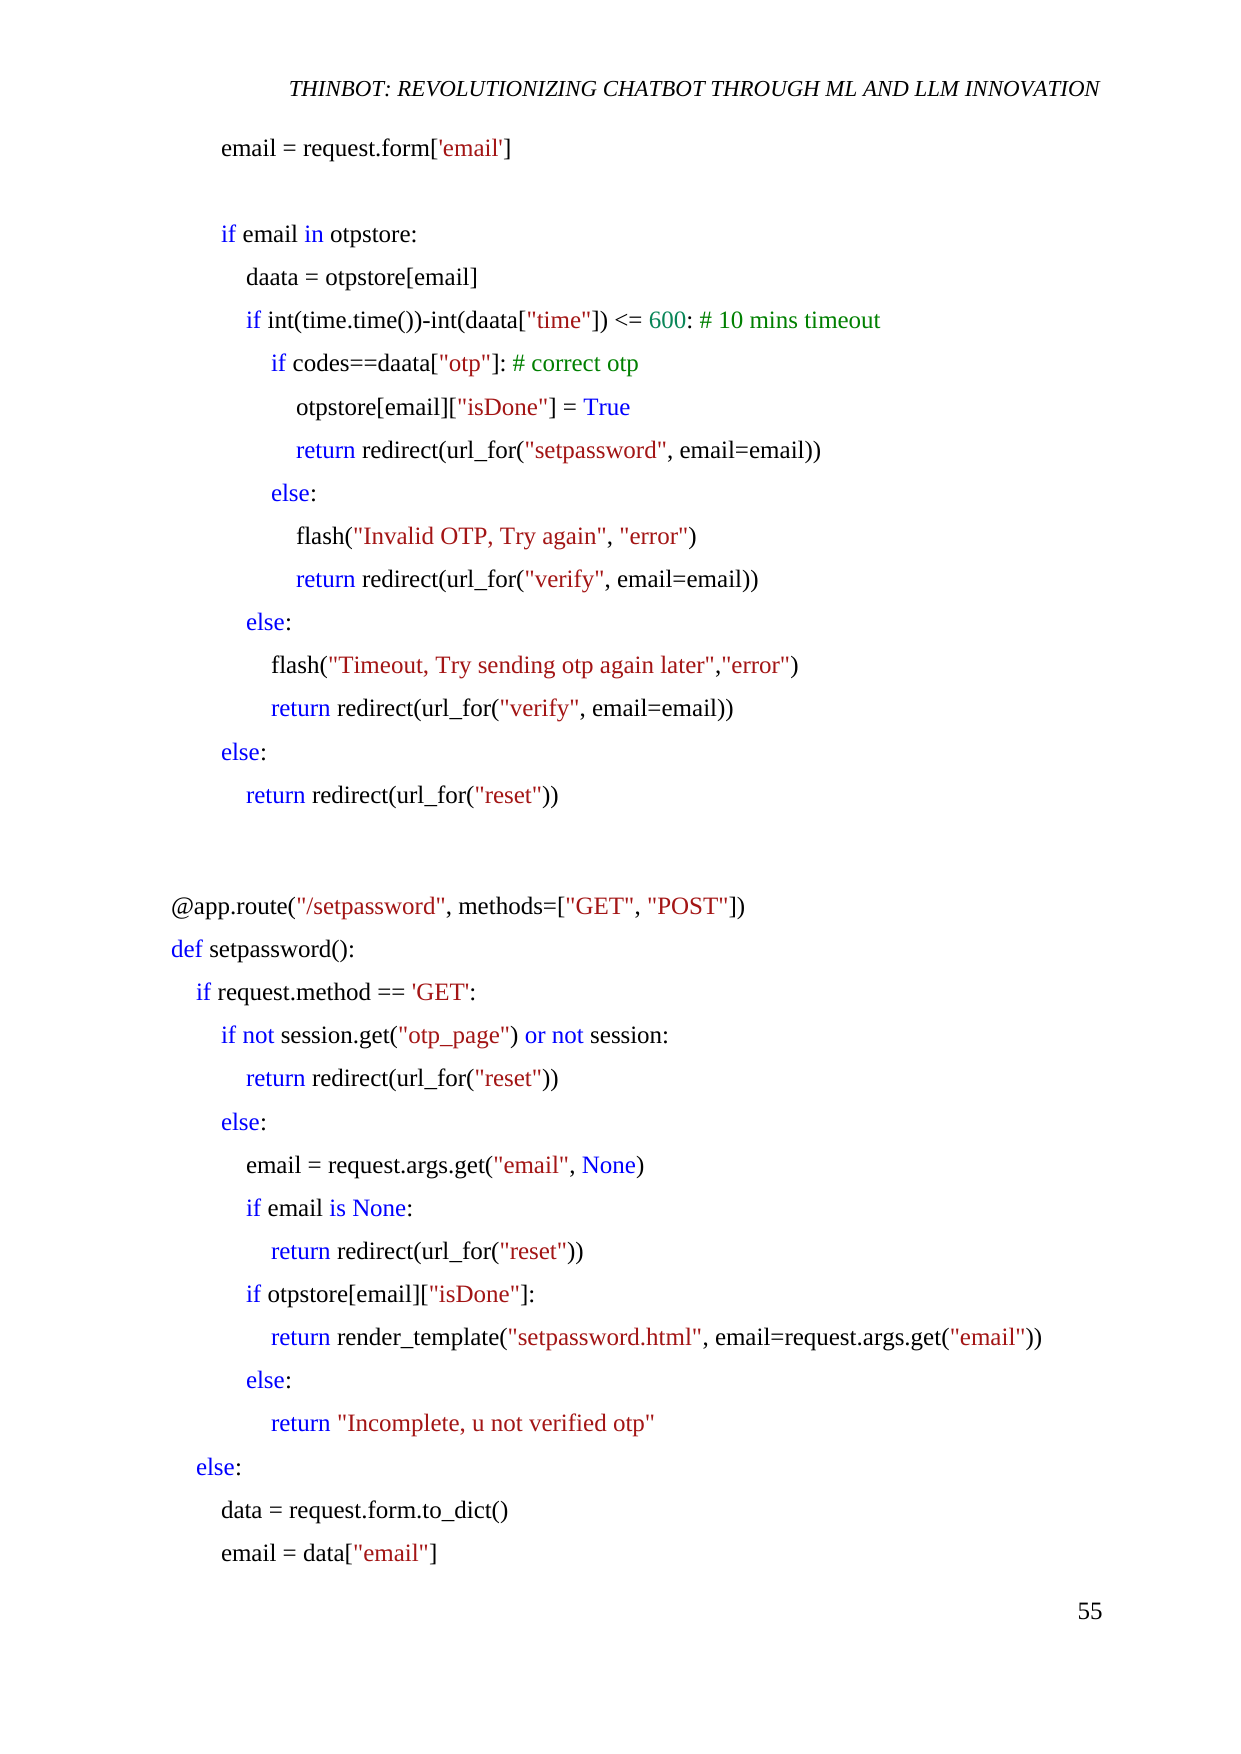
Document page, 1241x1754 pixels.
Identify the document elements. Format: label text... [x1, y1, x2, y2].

text return redirect(url_for("reset")) [171, 780, 1102, 808]
text if codes==daata["otp"]: # correct otp [171, 348, 1102, 377]
text flash("Timeout, Try sending otp again later","error") [171, 650, 1102, 679]
text email = data["email"] [171, 1538, 1102, 1567]
text data = request.form.to_dict() [171, 1495, 1102, 1523]
text if email in otpstore: [171, 219, 1102, 248]
text else: [171, 1452, 1102, 1480]
text else: [171, 737, 1102, 765]
text return redirect(url_for("verify", email=email)) [171, 564, 1102, 593]
text if email is None: [171, 1193, 1102, 1222]
text return redirect(url_for("setpassword", email=email)) [171, 435, 1102, 463]
text email = request.form['email'] [171, 133, 1102, 162]
text if not session.get("otp_page") or not session: [171, 1020, 1102, 1049]
text def setpassword(): [171, 934, 1102, 963]
text else: [171, 1107, 1102, 1135]
text else: [171, 607, 1102, 636]
text @app.route("/setpassword", methods=["GET", "POST"]) [171, 891, 1102, 920]
text else: [171, 1365, 1102, 1394]
text if request.method == 'GET': [171, 977, 1102, 1006]
text return redirect(url_for("reset")) [171, 1236, 1102, 1265]
text daata = otpstore[email] [171, 262, 1102, 291]
text else: [171, 478, 1102, 507]
text return redirect(url_for("verify", email=email)) [171, 693, 1102, 722]
text if otpstore[email]["isDone"]: [171, 1279, 1102, 1308]
text otpstore[email]["isDone"] = True [171, 392, 1102, 420]
text return redirect(url_for("reset")) [171, 1063, 1102, 1092]
text flash("Invalid OTP, Try again", "error") [171, 521, 1102, 550]
text if int(time.time())-int(daata["time"]) <= 600: # 10 mins timeout [171, 305, 1102, 334]
text email = request.args.get("email", None) [171, 1150, 1102, 1178]
text return "Incomplete, u not verified otp" [171, 1408, 1102, 1437]
text return render_template("setpassword.html", email=request.args.get("email")) [171, 1322, 1102, 1351]
